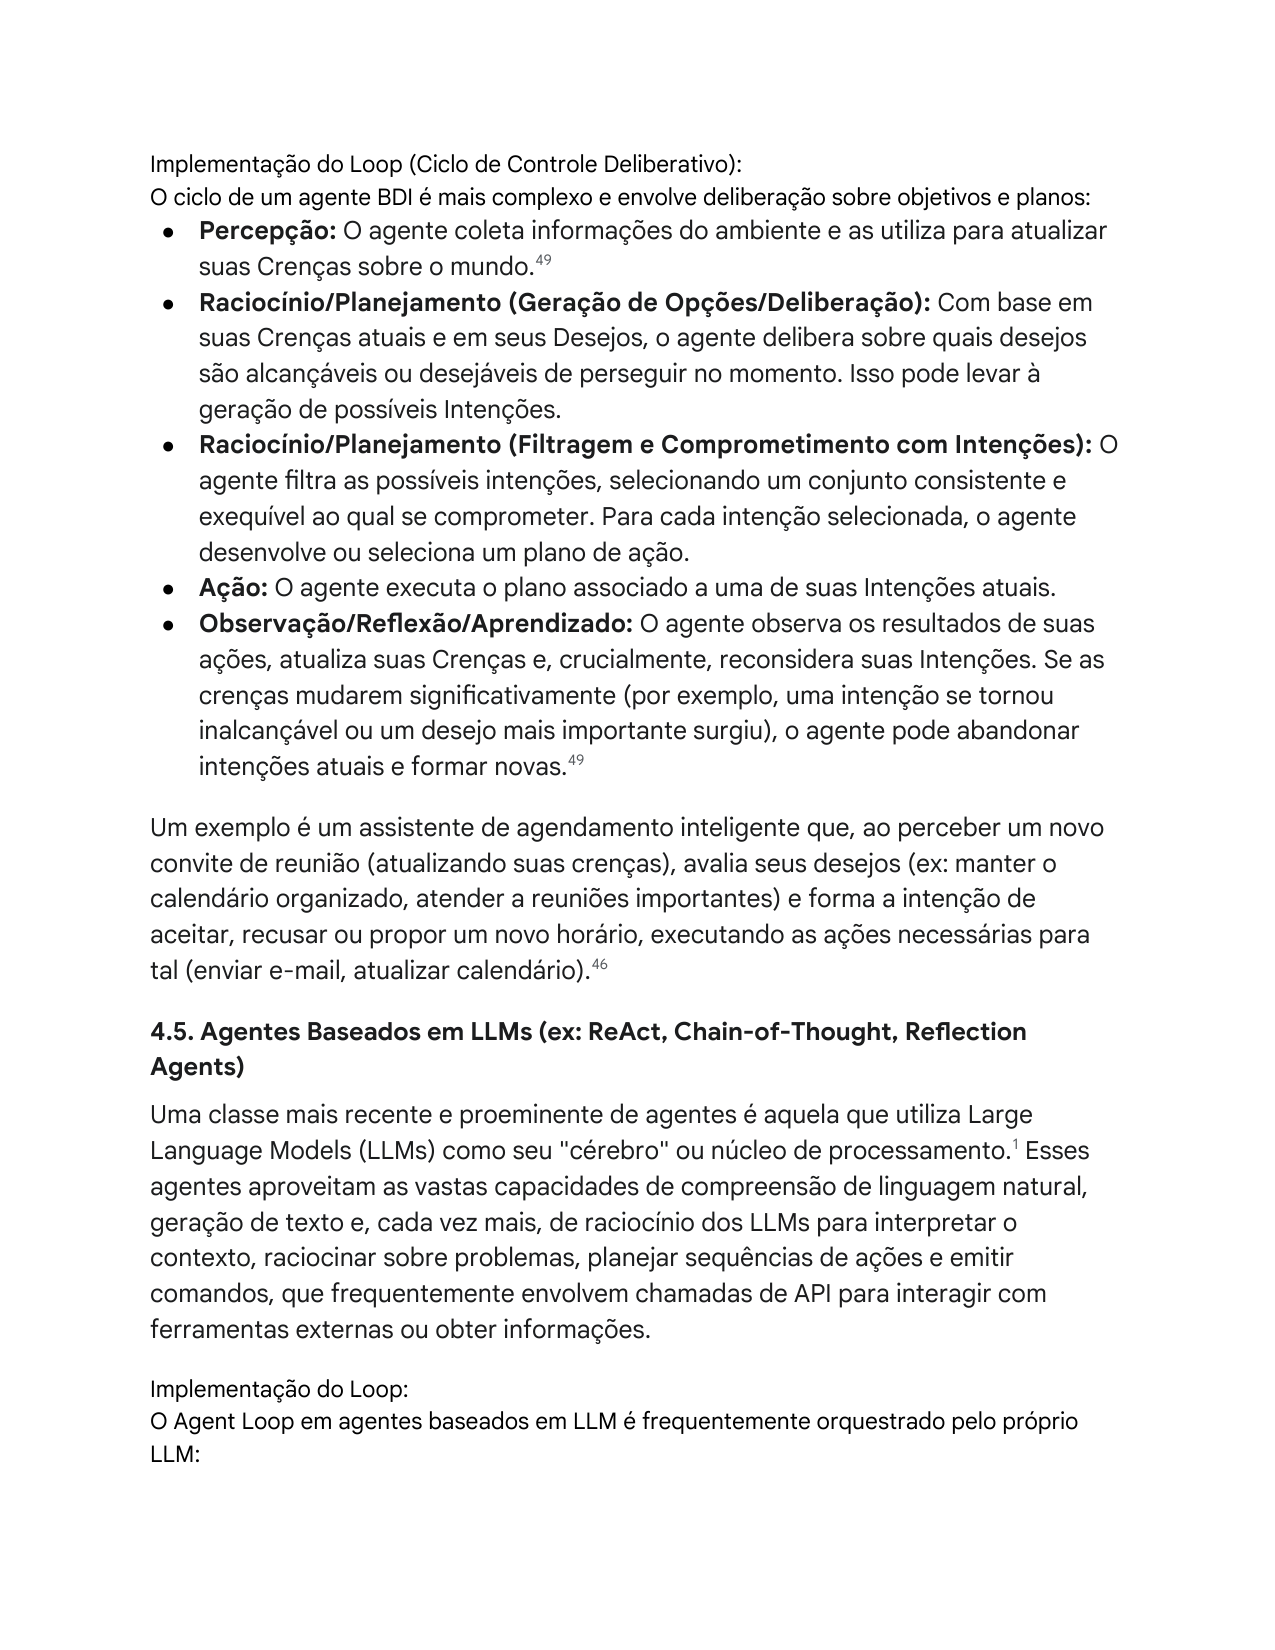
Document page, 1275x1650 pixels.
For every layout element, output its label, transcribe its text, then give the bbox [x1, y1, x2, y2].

list Ação: O agente executa o plano associado a uma de suas Intenções atuais. [161, 573, 1125, 604]
list Observação/Reflexão/Aprendizado: O agente observa os resultados de suas ações, atualiza suas Crenças e, crucialmente, reconsidera suas Intenções. Se as crenças mudarem significativamente (por exemplo, uma intenção se tornou inalcançável ou um desejo mais importante surgiu), o agente pode abandonar intenções atuais e formar novas.49 [161, 608, 1125, 783]
list Raciocínio/Planejamento (Geração de Opções/Deliberação): Com base em suas Crenças atuais e em seus Desejos, o agente delibera sobre quais desejos são alcançáveis ou desejáveis de perseguir no momento. Isso pode levar à geração de possíveis Intenções. [161, 287, 1125, 425]
text O ciclo de um agente BDI é mais complexo e envolve deliberação sobre objetivos e planos: [150, 183, 1125, 211]
list Raciocínio/Planejamento (Filtragem e Comprometimento com Intenções): O agente filtra as possíveis intenções, selecionando um conjunto consistente e exequível ao qual se comprometer. Para cada intenção selecionada, o agente desenvolve ou seleciona um plano de ação. [161, 430, 1125, 568]
list Percepção: O agente coleta informações do ambiente e as utiliza para atualizar suas Crenças sobre o mundo.49 [161, 215, 1125, 282]
text Um exemplo é um assistente de agendamento inteligente que, ao perceber um novo convite de reunião (atualizando suas crenças), avalia seus desejos (ex: manter o calendário organizado, atender a reuniões importantes) e forma a intenção de aceitar, recusar ou propor um novo horário, executando as ações necessárias para tal (enviar e-mail, atualizar calendário).46 [150, 812, 1125, 986]
text Uma classe mais recente e proeminente de agentes é aquela que utiliza Large Language Models (LLMs) como seu "cérebro" ou núcleo de processamento.1 Esses agentes aproveitam as vastas capacidades de compreensão de linguagem natural, geração de texto e, cada vez mais, de raciocínio dos LLMs para interpretar o contexto, raciocinar sobre problemas, planejar sequências de ações e emitir comandos, que frequentemente envolvem chamadas de API para interagir com ferramentas externas ou obter informações. [150, 1100, 1125, 1345]
text Implementação do Loop: [150, 1375, 1125, 1403]
text O Agent Loop em agentes baseados em LLM é frequentemente orquestrado pelo próprio LLM: [150, 1407, 1125, 1469]
text Implementação do Loop (Ciclo de Controle Deliberativo): [150, 150, 1125, 179]
subtitle 4.5. Agentes Baseados em LLMs (ex: ReAct, Chain-of-Thought, Reflection Agents) [150, 1016, 1125, 1083]
